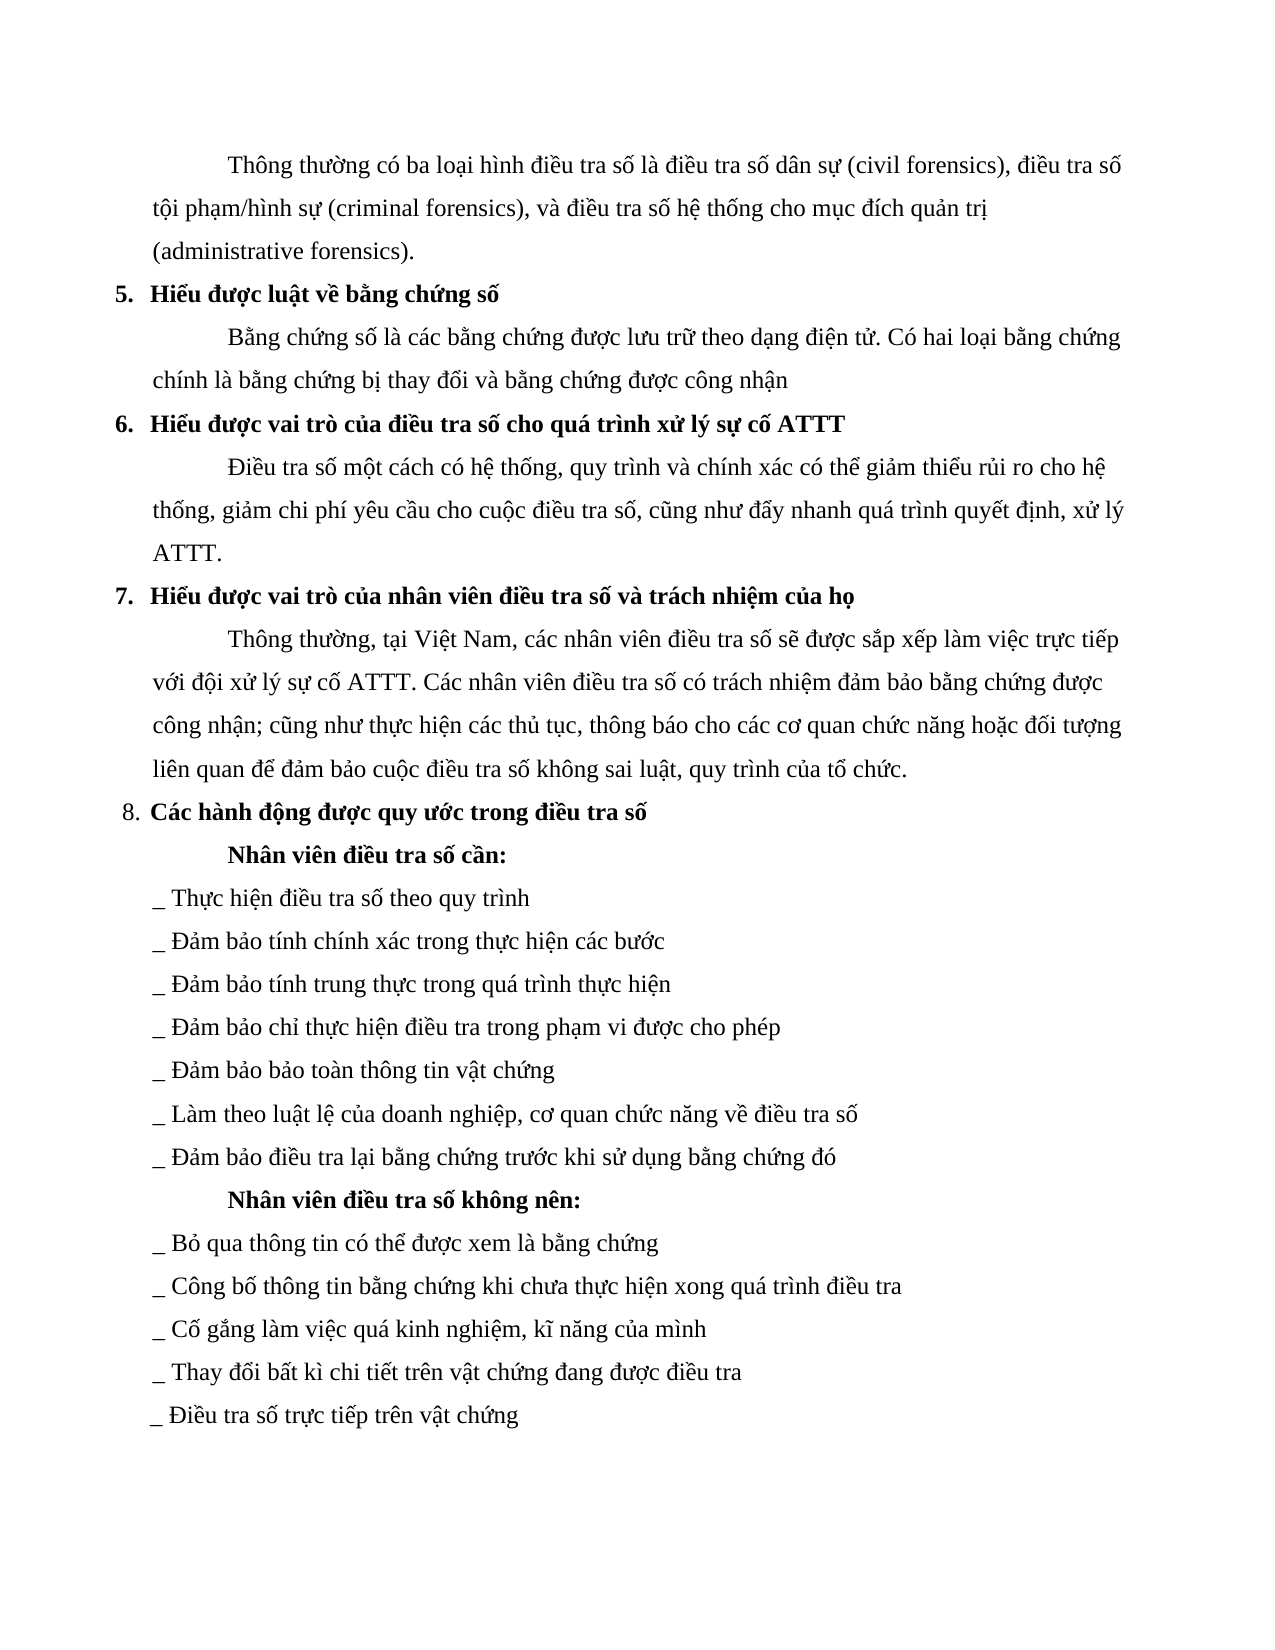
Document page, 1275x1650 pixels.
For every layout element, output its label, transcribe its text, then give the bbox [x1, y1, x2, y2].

list Hiểu được vai trò của nhân viên điều tra số và trách nhiệm của họ [115, 581, 1125, 610]
list Thông thường có ba loại hình điều tra số là điều tra số dân sự (civil forensics), điều tra số tội phạm/hình sự (criminal forensics), và điều tra số hệ thống cho mục đích quản trị (administrative forensics). [152, 150, 1125, 265]
list _ Đảm bảo tính chính xác trong thực hiện các bước [152, 926, 1125, 955]
list _ Đảm bảo chỉ thực hiện điều tra trong phạm vi được cho phép [152, 1012, 1125, 1041]
list _ Thực hiện điều tra số theo quy trình [152, 883, 1125, 912]
list _ Đảm bảo bảo toàn thông tin vật chứng [152, 1056, 1125, 1084]
list Điều tra số một cách có hệ thống, quy trình và chính xác có thể giảm thiểu rủi ro cho hệ thống, giảm chi phí yêu cầu cho cuộc điều tra số, cũng như đẩy nhanh quá trình quyết định, xử lý ATTT. [152, 452, 1125, 567]
list Hiểu được vai trò của điều tra số cho quá trình xử lý sự cố ATTT [115, 409, 1125, 437]
list Thông thường, tại Việt Nam, các nhân viên điều tra số sẽ được sắp xếp làm việc trực tiếp với đội xử lý sự cố ATTT. Các nhân viên điều tra số có trách nhiệm đảm bảo bằng chứng được công nhận; cũng như thực hiện các thủ tục, thông báo cho các cơ quan chức năng hoặc đối tượng liên quan để đảm bảo cuộc điều tra số không sai luật, quy trình của tổ chức. [152, 624, 1125, 782]
list Bằng chứng số là các bằng chứng được lưu trữ theo dạng điện tử. Có hai loại bằng chứng chính là bằng chứng bị thay đổi và bằng chứng được công nhận [152, 322, 1125, 394]
list Hiểu được luật về bằng chứng số [115, 279, 1125, 308]
list Nhân viên điều tra số cần: [152, 840, 1125, 869]
list _ Công bố thông tin bằng chứng khi chưa thực hiện xong quá trình điều tra [152, 1271, 1125, 1300]
list _ Điều tra số trực tiếp trên vật chứng [150, 1401, 1125, 1429]
list _ Làm theo luật lệ của doanh nghiệp, cơ quan chức năng về điều tra số [152, 1099, 1125, 1127]
list _ Cố gắng làm việc quá kinh nghiệm, kĩ năng của mình [152, 1314, 1125, 1343]
list _ Thay đổi bất kì chi tiết trên vật chứng đang được điều tra [152, 1357, 1125, 1386]
list Các hành động được quy ước trong điều tra số [122, 797, 1125, 826]
list _ Đảm bảo tính trung thực trong quá trình thực hiện [152, 969, 1125, 998]
list _ Đảm bảo điều tra lại bằng chứng trước khi sử dụng bằng chứng đó [152, 1142, 1125, 1171]
list _ Bỏ qua thông tin có thể được xem là bằng chứng [152, 1228, 1125, 1257]
list Nhân viên điều tra số không nên: [152, 1185, 1125, 1214]
